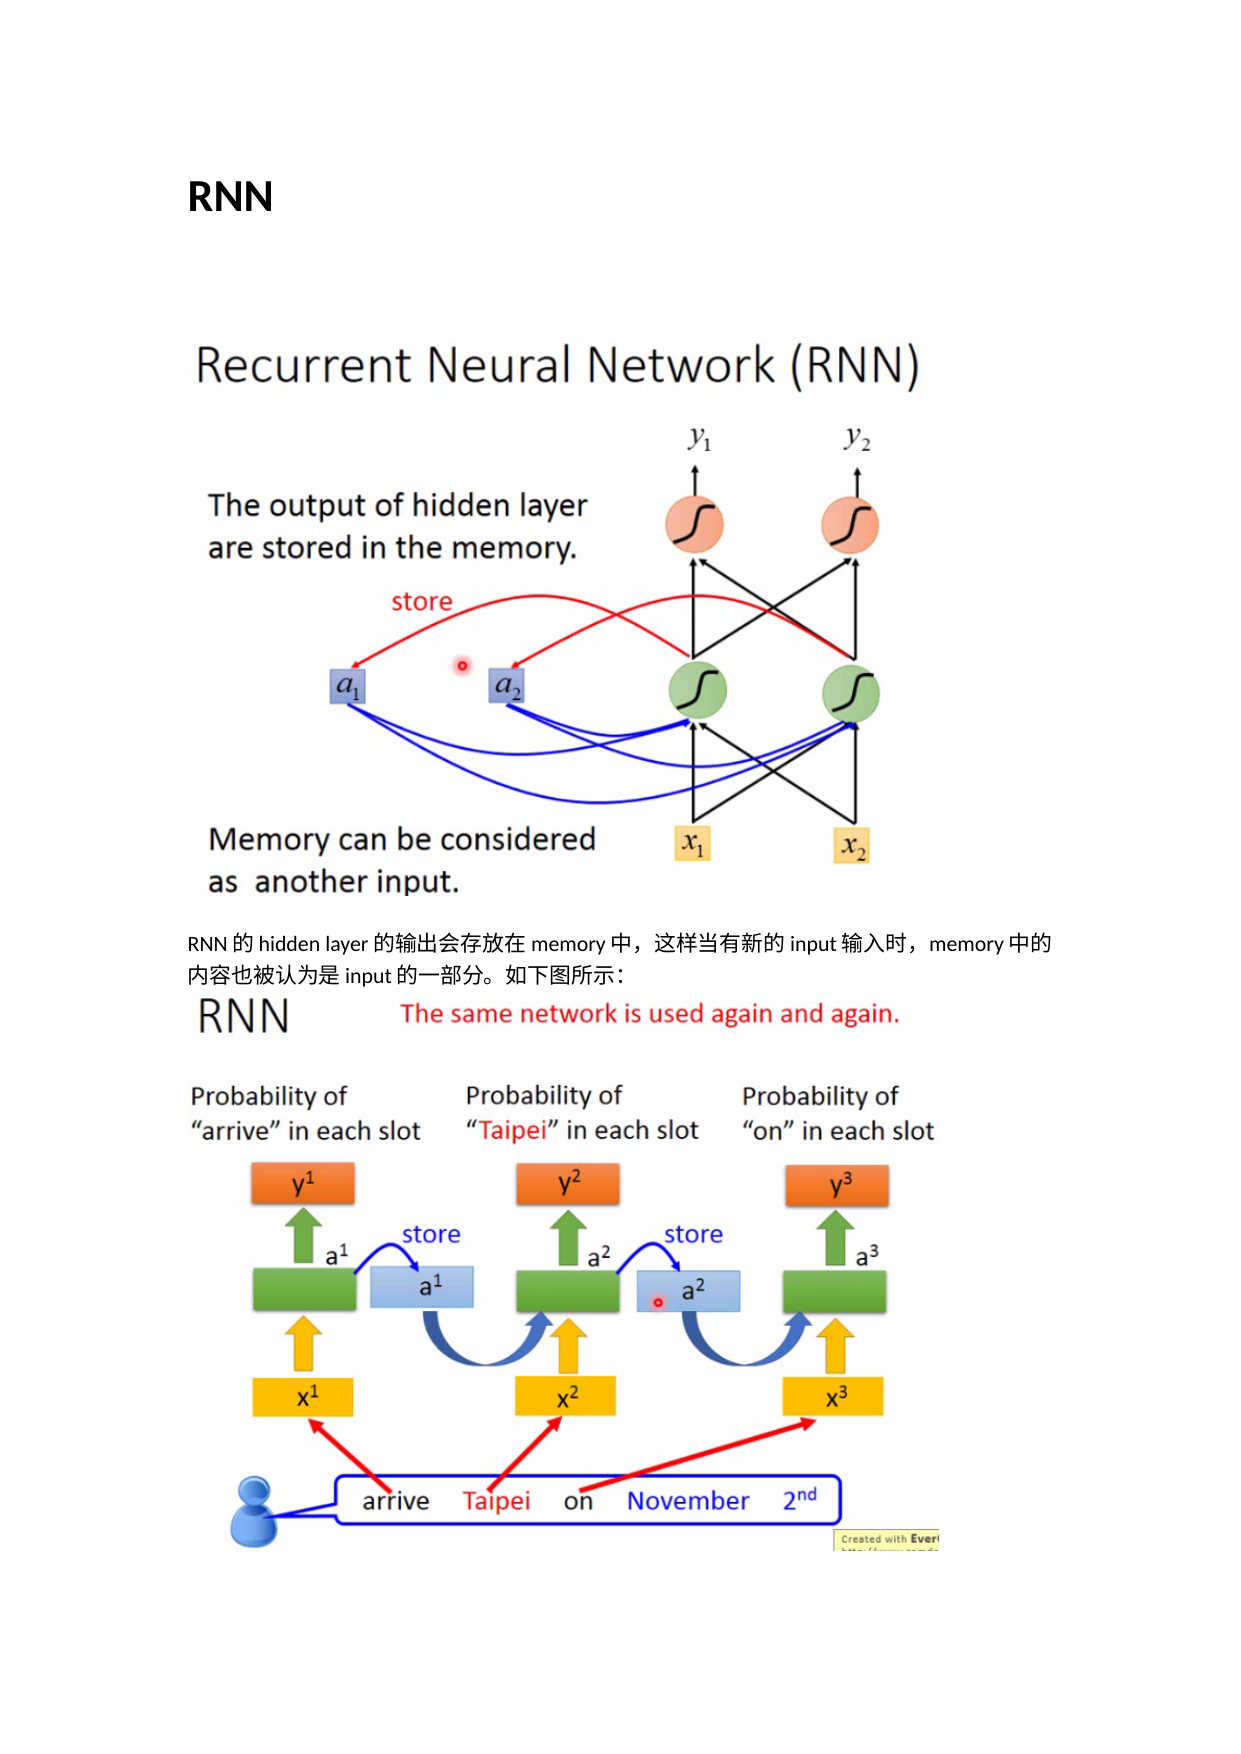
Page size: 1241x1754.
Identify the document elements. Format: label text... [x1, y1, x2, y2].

text RNN的hidden layer的输出会存放在memory中，这样当有新的input输入时，memory中的内容也被认为是input的一部分。如下图所示： [187, 925, 1053, 990]
picture [187, 990, 940, 1551]
picture [187, 340, 924, 896]
subtitle RNN [187, 162, 1053, 227]
